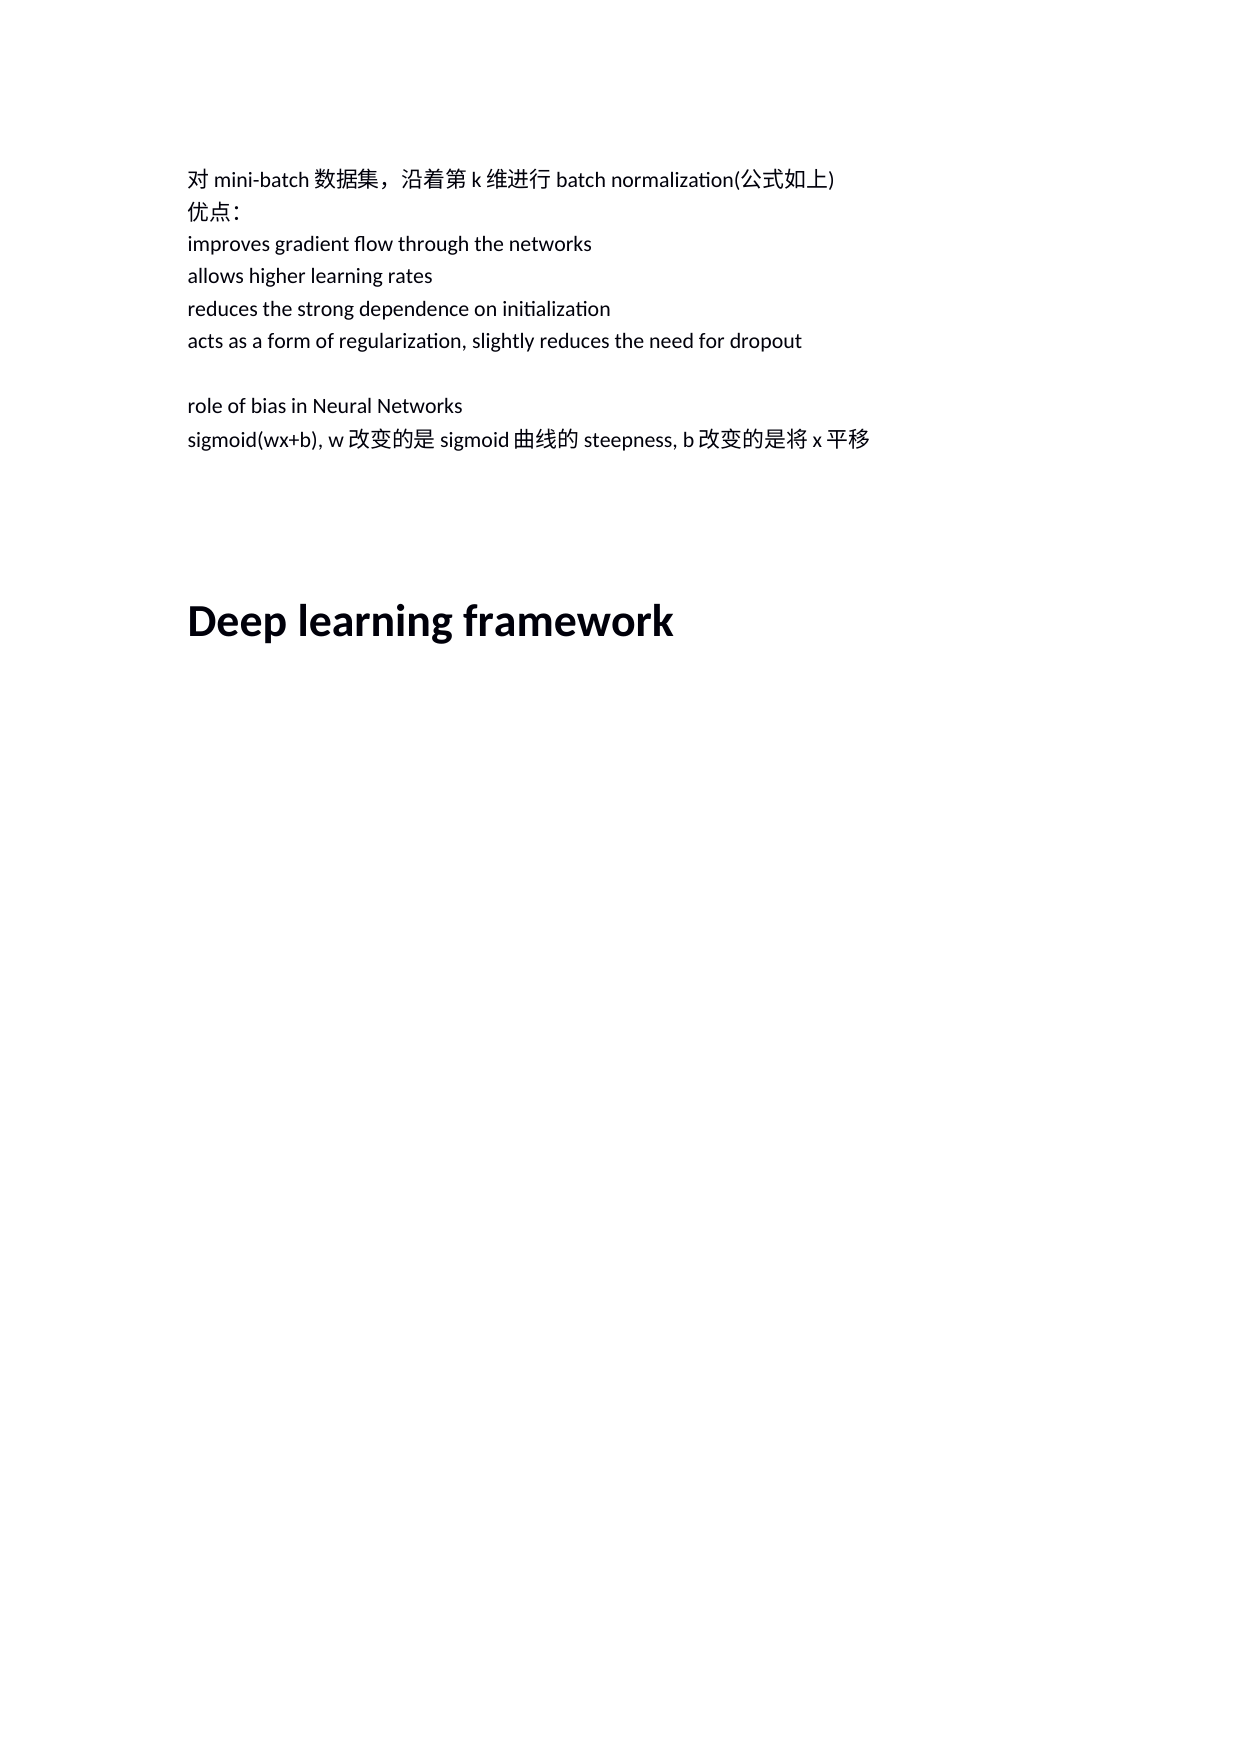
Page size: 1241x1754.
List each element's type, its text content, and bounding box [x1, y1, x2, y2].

text reduces the strong dependence on initialization [187, 292, 1053, 324]
text 对mini-batch数据集，沿着第k维进行batch normalization(公式如上) [187, 162, 1053, 194]
subtitle Deep learning framework [187, 587, 1053, 652]
text acts as a form of regularization, slightly reduces the need for dropout [187, 324, 1053, 357]
text improves gradient flow through the networks [187, 227, 1053, 259]
text allows higher learning rates [187, 259, 1053, 292]
text role of bias in Neural Networks [187, 389, 1053, 422]
text sigmoid(wx+b), w改变的是sigmoid曲线的steepness, b改变的是将x平移 [187, 422, 1053, 454]
text 优点： [187, 194, 1053, 227]
